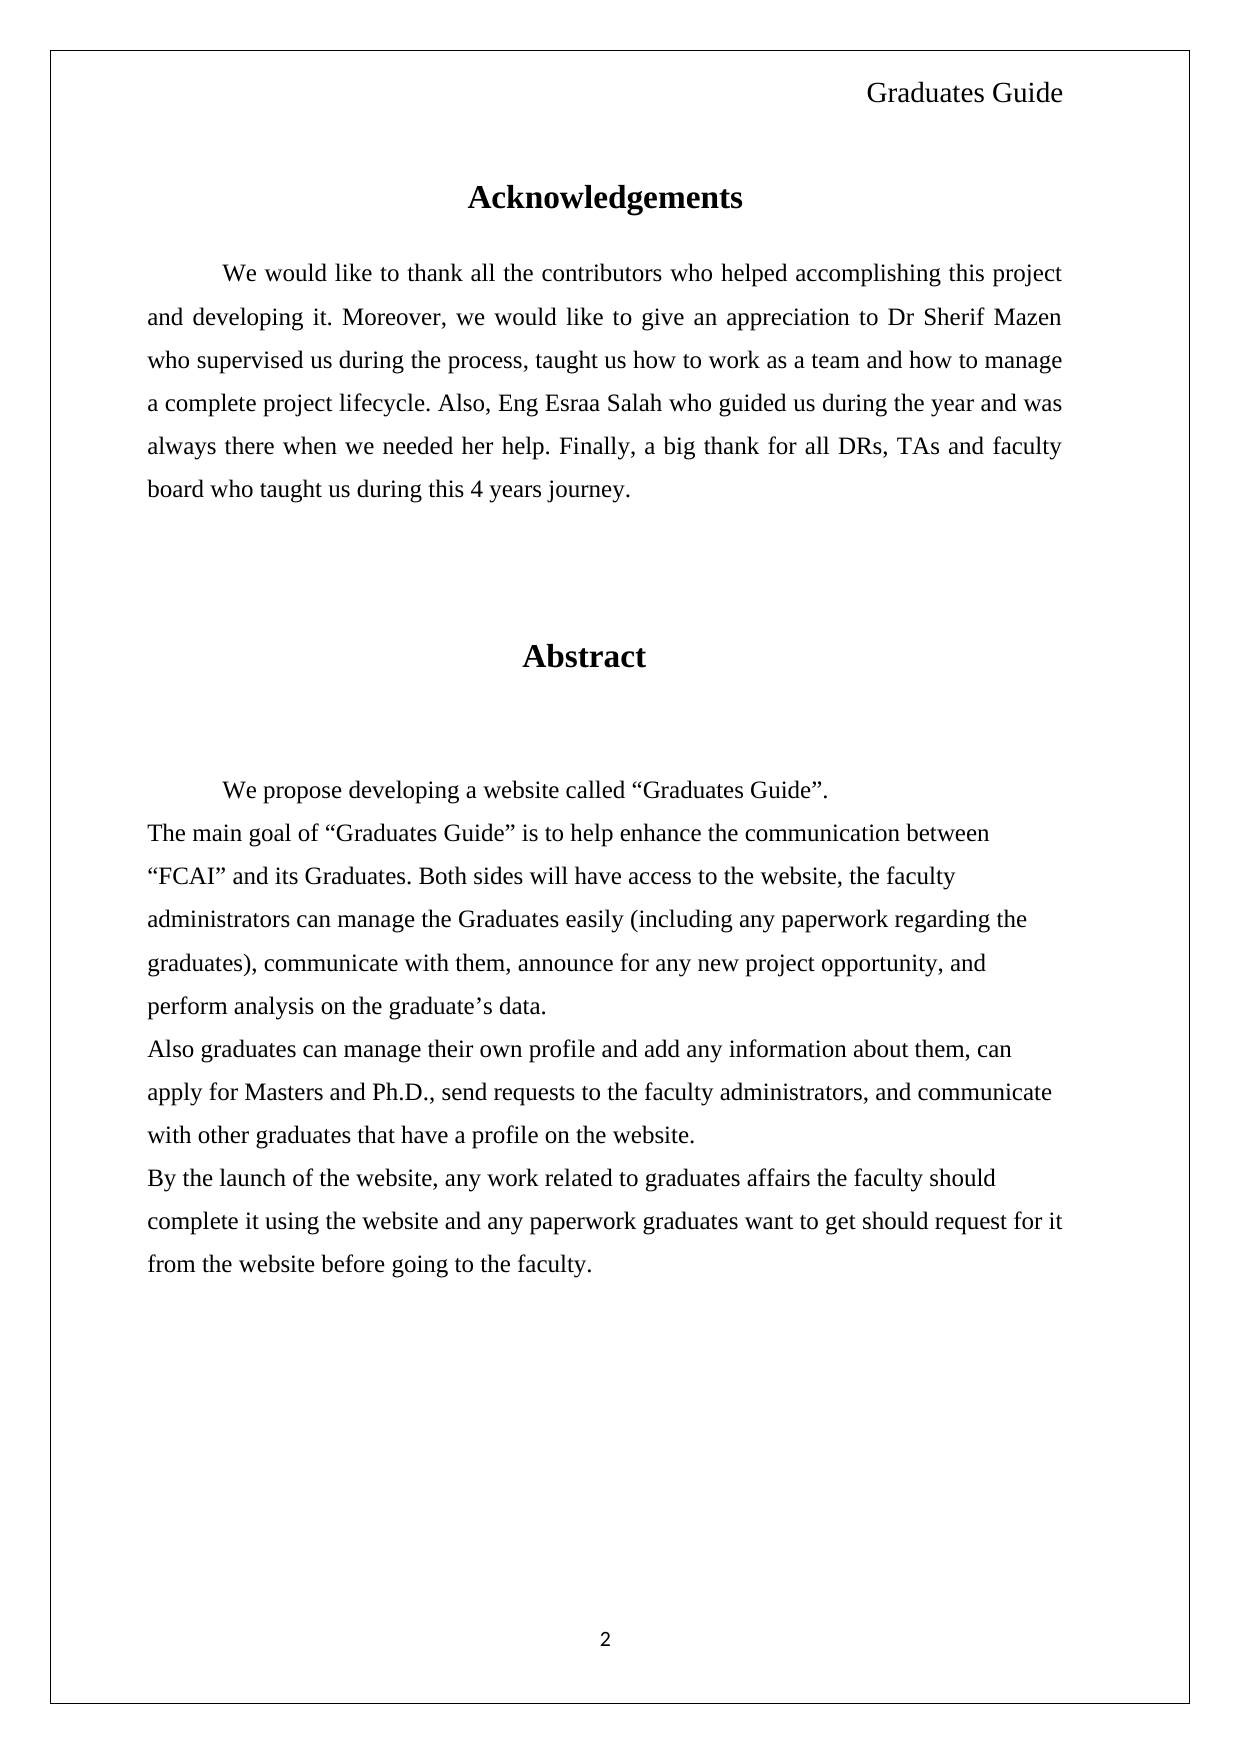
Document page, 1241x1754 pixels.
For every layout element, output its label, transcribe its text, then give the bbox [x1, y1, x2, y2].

text We would like to thank all the contributors who helped accomplishing this project and developing it. Moreover, we would like to give an appreciation to Dr Sherif Mazen who supervised us during the process, taught us how to work as a team and how to manage a complete project lifecycle. Also, Eng Esraa Salah who guided us during the year and was always there when we needed her help. Finally, a big thank for all DRs, TAs and faculty board who taught us during this 4 years journey. [147, 258, 1063, 503]
text Abstract [447, 637, 1063, 675]
text Acknowledgements [147, 177, 1063, 215]
text We propose developing a website called “Graduates Guide”. The main goal of “Graduates Guide” is to help enhance the communication between “FCAI” and its Graduates. Both sides will have access to the website, the faculty administrators can manage the Graduates easily (including any paperwork regarding the graduates), communicate with them, announce for any new project opportunity, and perform analysis on the graduate’s data. Also graduates can manage their own profile and add any information about them, can apply for Masters and Ph.D., send requests to the faculty administrators, and communicate with other graduates that have a profile on the website. By the launch of the website, any work related to graduates affairs the faculty should complete it using the website and any paperwork graduates want to get should request for it from the website before going to the faculty. [147, 775, 1063, 1278]
